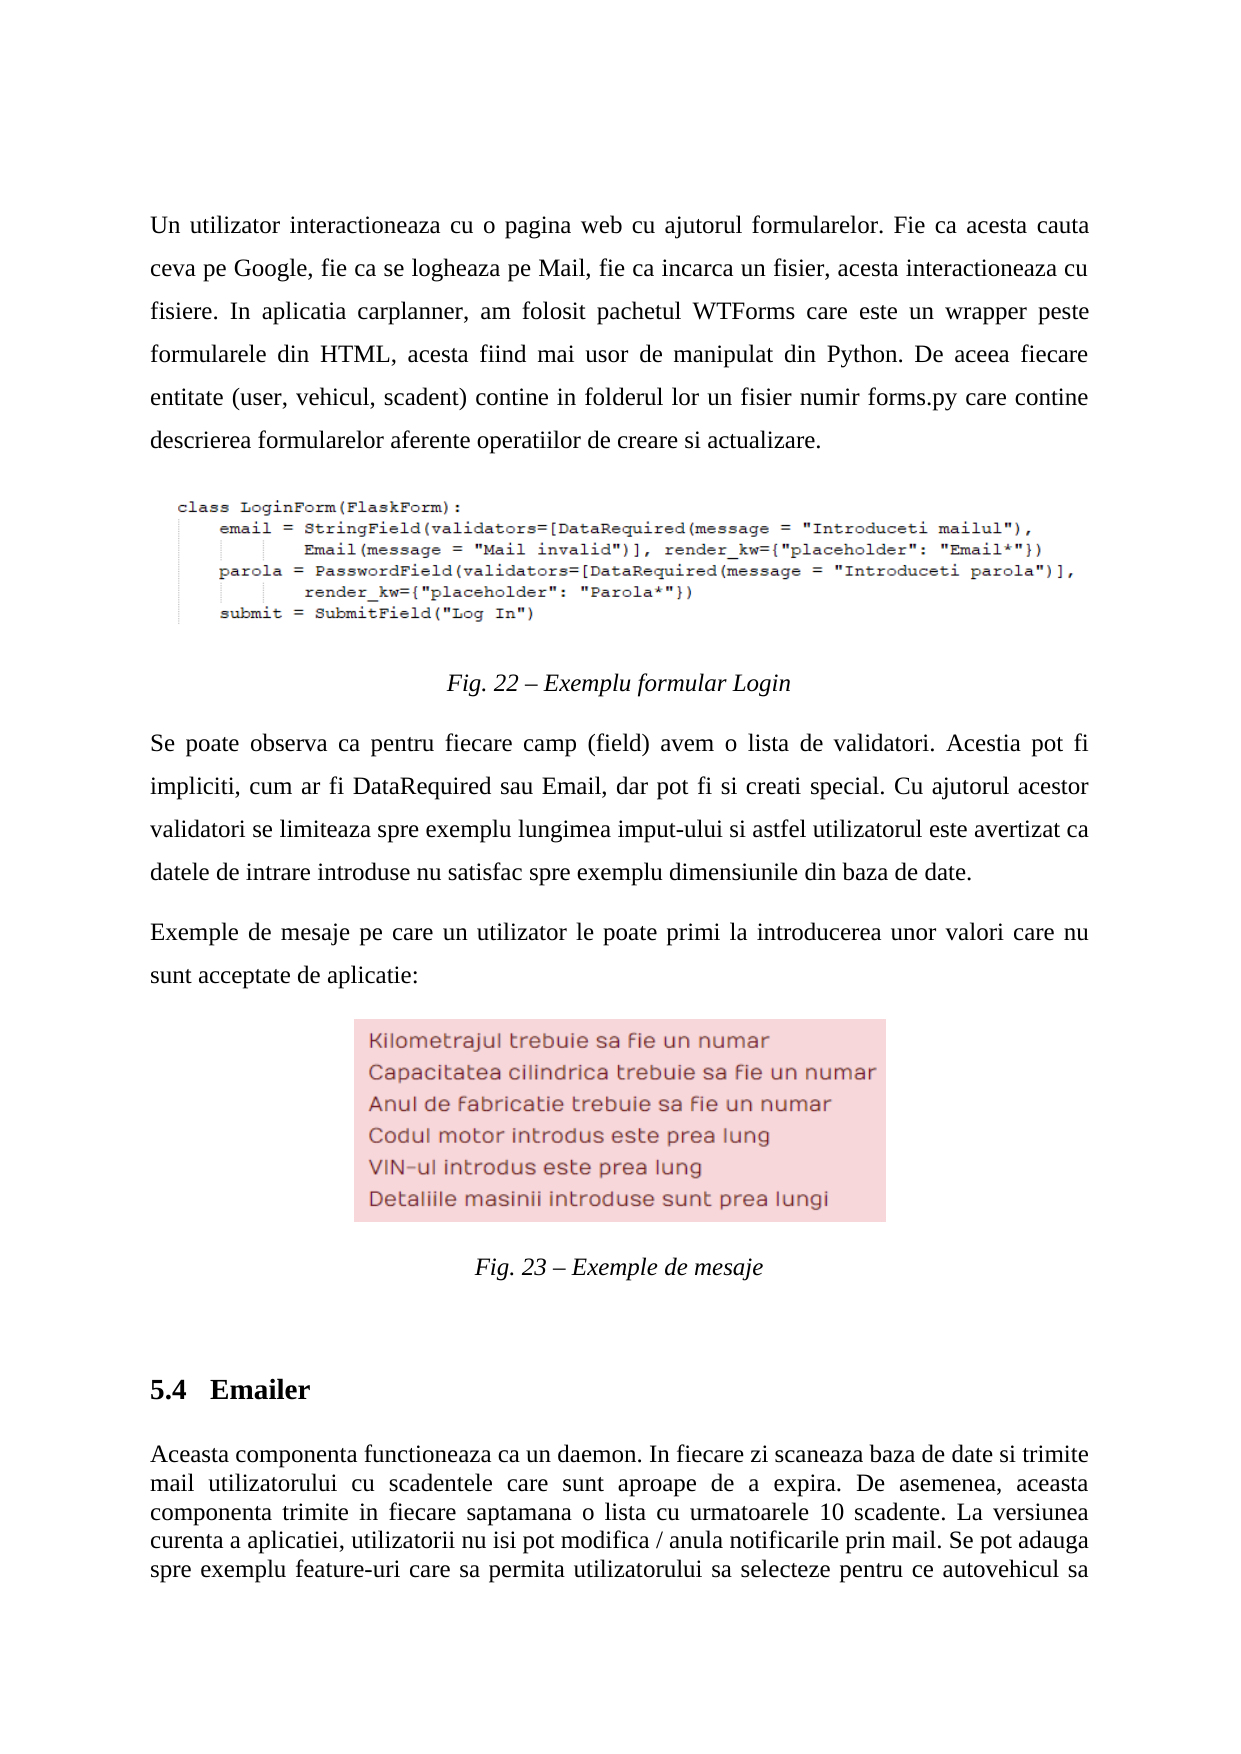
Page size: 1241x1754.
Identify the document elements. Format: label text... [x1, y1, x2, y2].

picture [150, 485, 1091, 637]
text Exemple de mesaje pe care un utilizator le poate primi la introducerea unor valori care nu sunt acceptate de aplicatie: [150, 917, 1090, 989]
subtitle Emailer [150, 1372, 1090, 1406]
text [150, 1439, 1090, 1583]
text Un utilizator interactioneaza cu o pagina web cu ajutorul formularelor. Fie ca acesta cauta ceva pe Google, fie ca se logheaza pe Mail, fie ca incarca un fisier, acesta interactioneaza cu fisiere. In aplicatia carplanner, am folosit pachetul WTForms care este un wrapper peste formularele din HTML, acesta fiind mai usor de manipulat din Python. De aceea fiecare entitate (user, vehicul, scadent) contine in folderul lor un fisier numir forms.py care contine descrierea formularelor aferente operatiilor de creare si actualizare. [150, 210, 1090, 454]
picture [354, 1019, 886, 1222]
text Se poate observa ca pentru fiecare camp (field) avem o lista de validatori. Acestia pot fi impliciti, cum ar fi DataRequired sau Email, dar pot fi si creati special. Cu ajutorul acestor validatori se limiteaza spre exemplu lungimea imput-ului si astfel utilizatorul este avertizat ca datele de intrare introduse nu satisfac spre exemplu dimensiunile din baza de date. [150, 728, 1090, 886]
text Fig. 22 – Exemplu formular Login [150, 668, 1090, 697]
text Fig. 23 – Exemple de mesaje [150, 1252, 1090, 1281]
